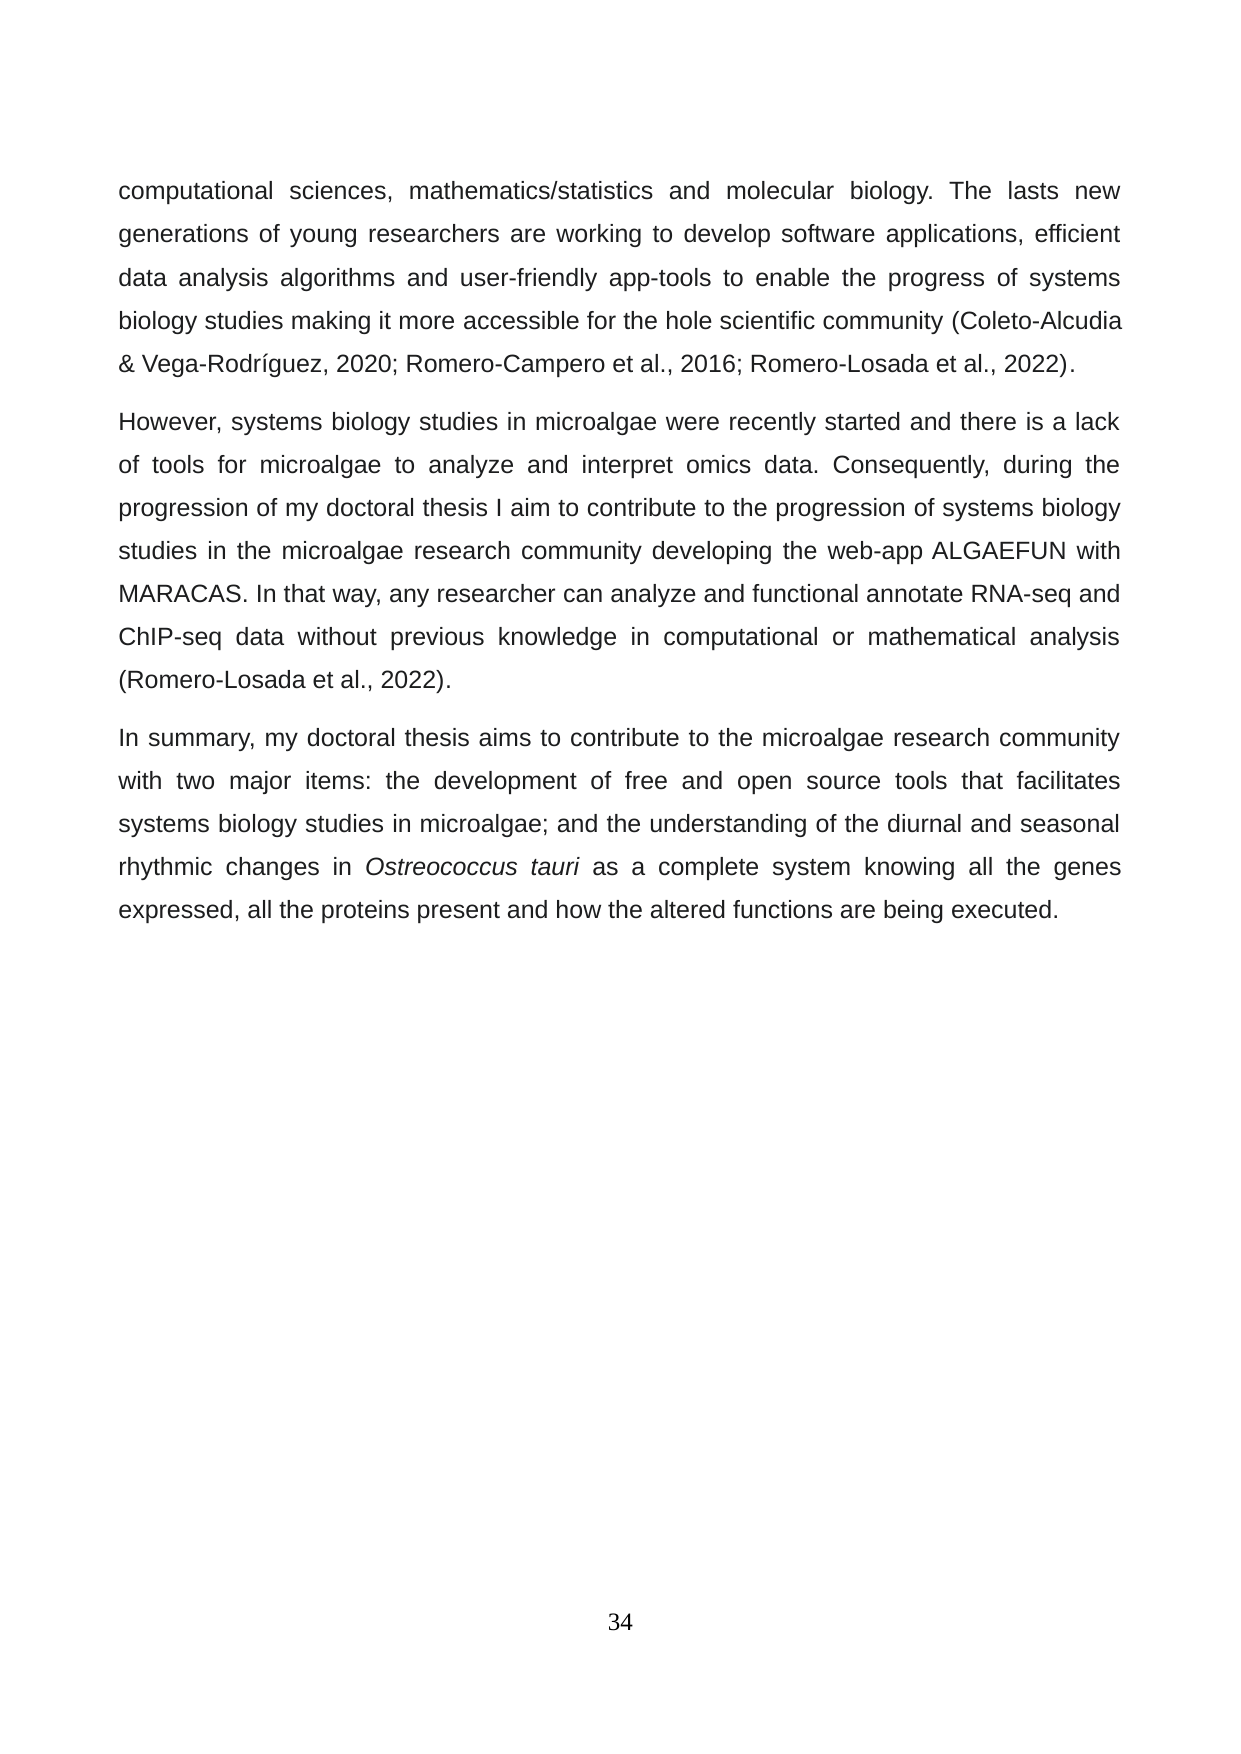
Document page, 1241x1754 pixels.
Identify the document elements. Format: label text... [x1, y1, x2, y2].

text However, systems biology studies in microalgae were recently started and there is a lack of tools for microalgae to analyze and interpret omics data. Consequently, during the progression of my doctoral thesis I aim to contribute to the progression of systems biology studies in the microalgae research community developing the web-app ALGAEFUN with MARACAS. In that way, any researcher can analyze and functional annotate RNA-seq and ChIP-seq data without previous knowledge in computational or mathematical analysis (Romero-Losada et al., 2022)⁠. [118, 407, 1122, 694]
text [118, 176, 1122, 378]
text In summary, my doctoral thesis aims to contribute to the microalgae research community with two major items: the development of free and open source tools that facilitates systems biology studies in microalgae; and the understanding of the diurnal and seasonal rhythmic changes in Ostreococcus tauri as a complete system knowing all the genes expressed, all the proteins present and how the altered functions are being executed. [118, 723, 1122, 924]
